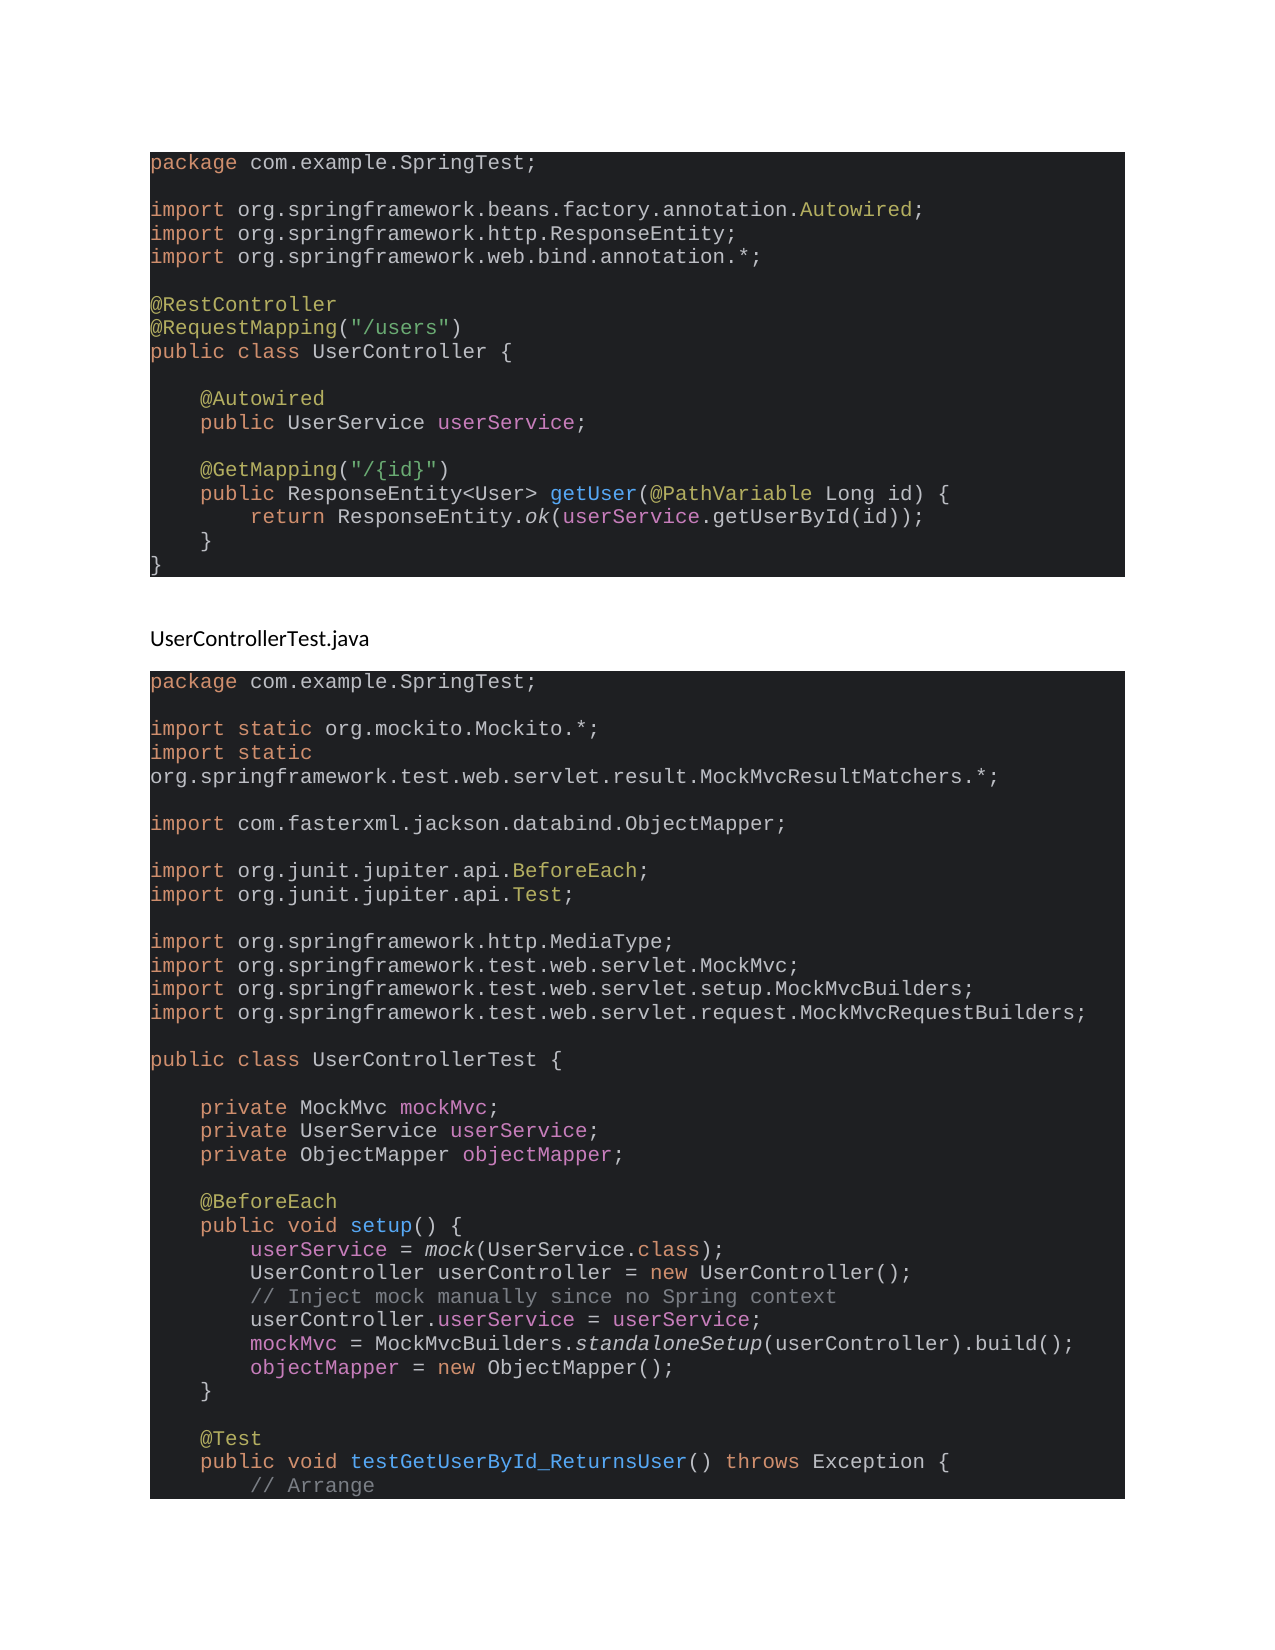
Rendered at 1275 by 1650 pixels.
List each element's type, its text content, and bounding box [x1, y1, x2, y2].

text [150, 671, 1125, 1499]
text UserControllerTest.java [150, 624, 1125, 652]
text package com.example.SpringTest; import org.springframework.beans.factory.annotation.Autowired; import org.springframework.http.ResponseEntity; import org.springframework.web.bind.annotation.*; @RestController @RequestMapping("/users") public class UserController { @Autowired public UserService userService; @GetMapping("/{id}") public ResponseEntity<User> getUser(@PathVariable Long id) { return ResponseEntity.ok(userService.getUserById(id)); } } [150, 152, 1125, 577]
